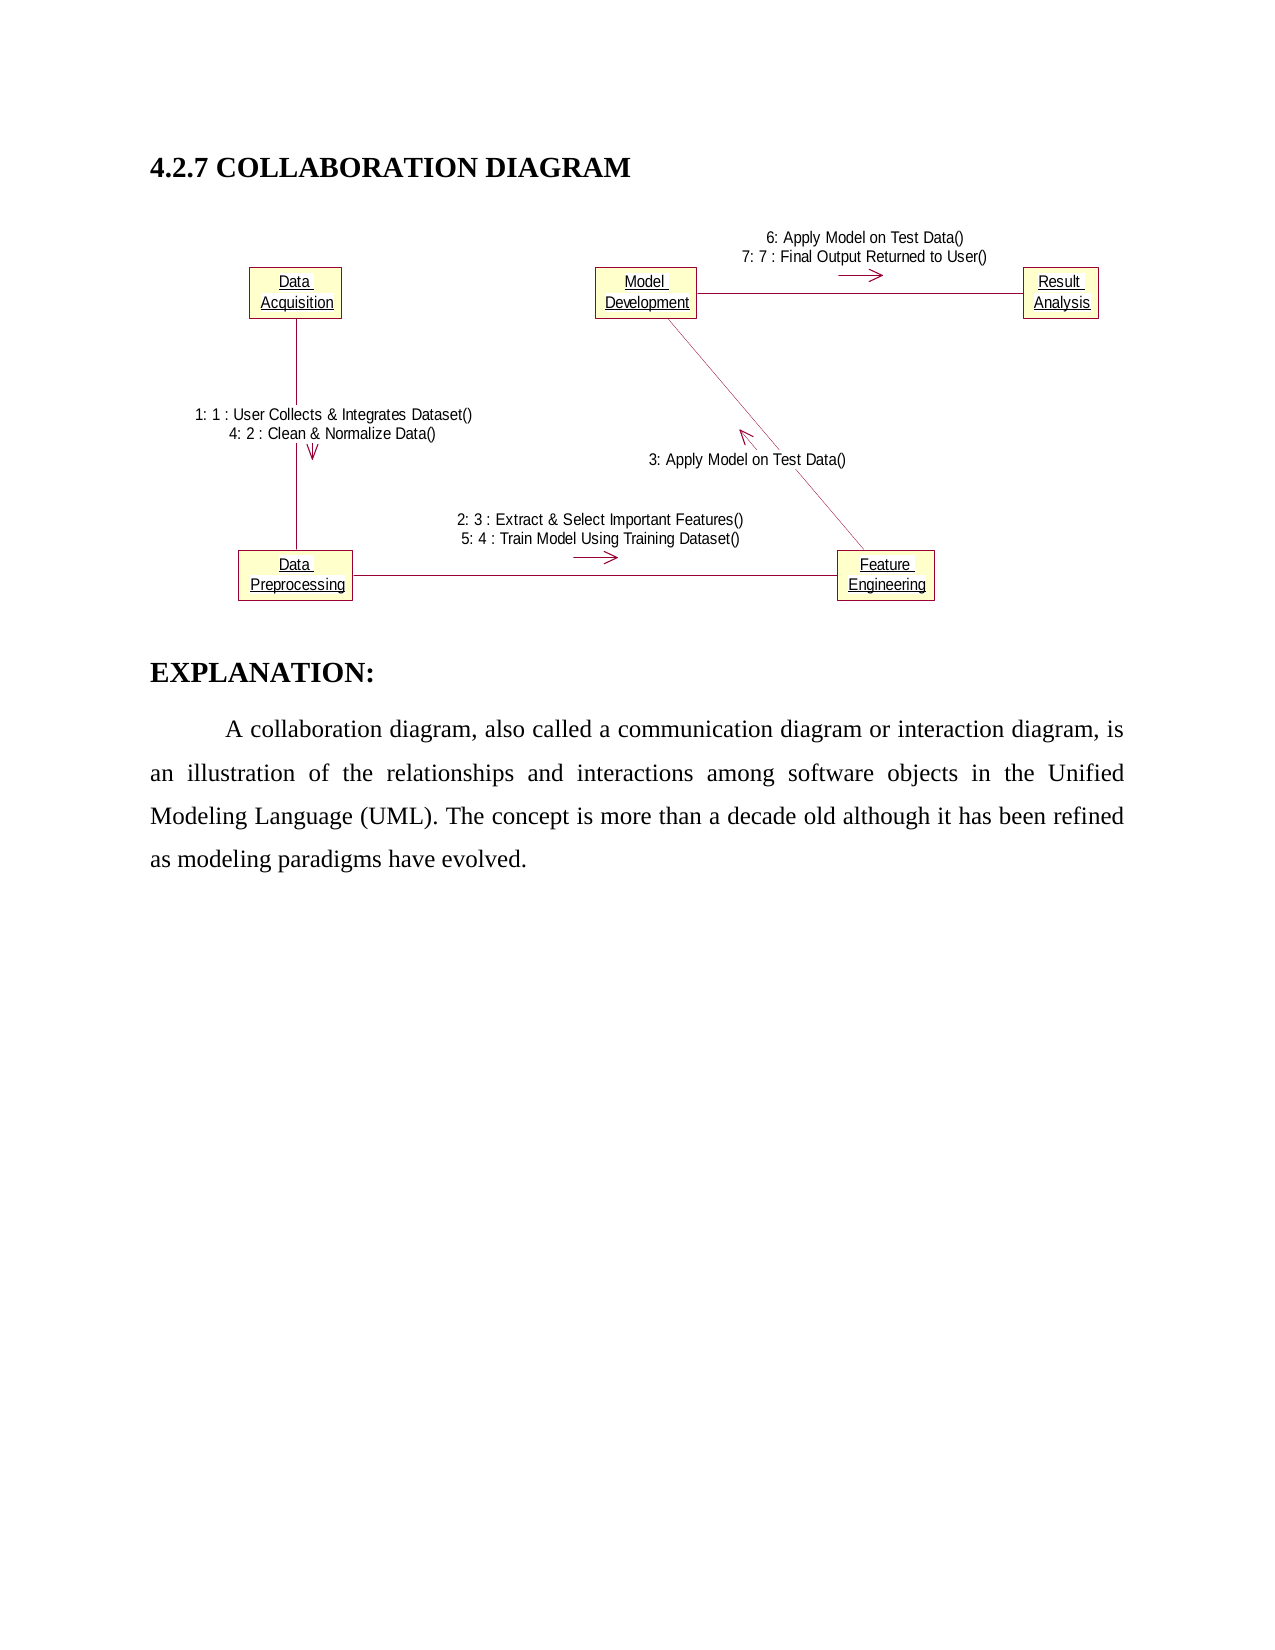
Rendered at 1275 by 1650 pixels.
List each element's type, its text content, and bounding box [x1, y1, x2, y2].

text EXPLANATION: [150, 655, 1125, 689]
text 4.2.7 COLLABORATION DIAGRAM [150, 150, 1125, 183]
text A collaboration diagram, also called a communication diagram or interaction diagram, is an illustration of the relationships and interactions among software objects in the Unified Modeling Language (UML). The concept is more than a decade old although it has been refined as modeling paradigms have evolved. [150, 714, 1125, 873]
